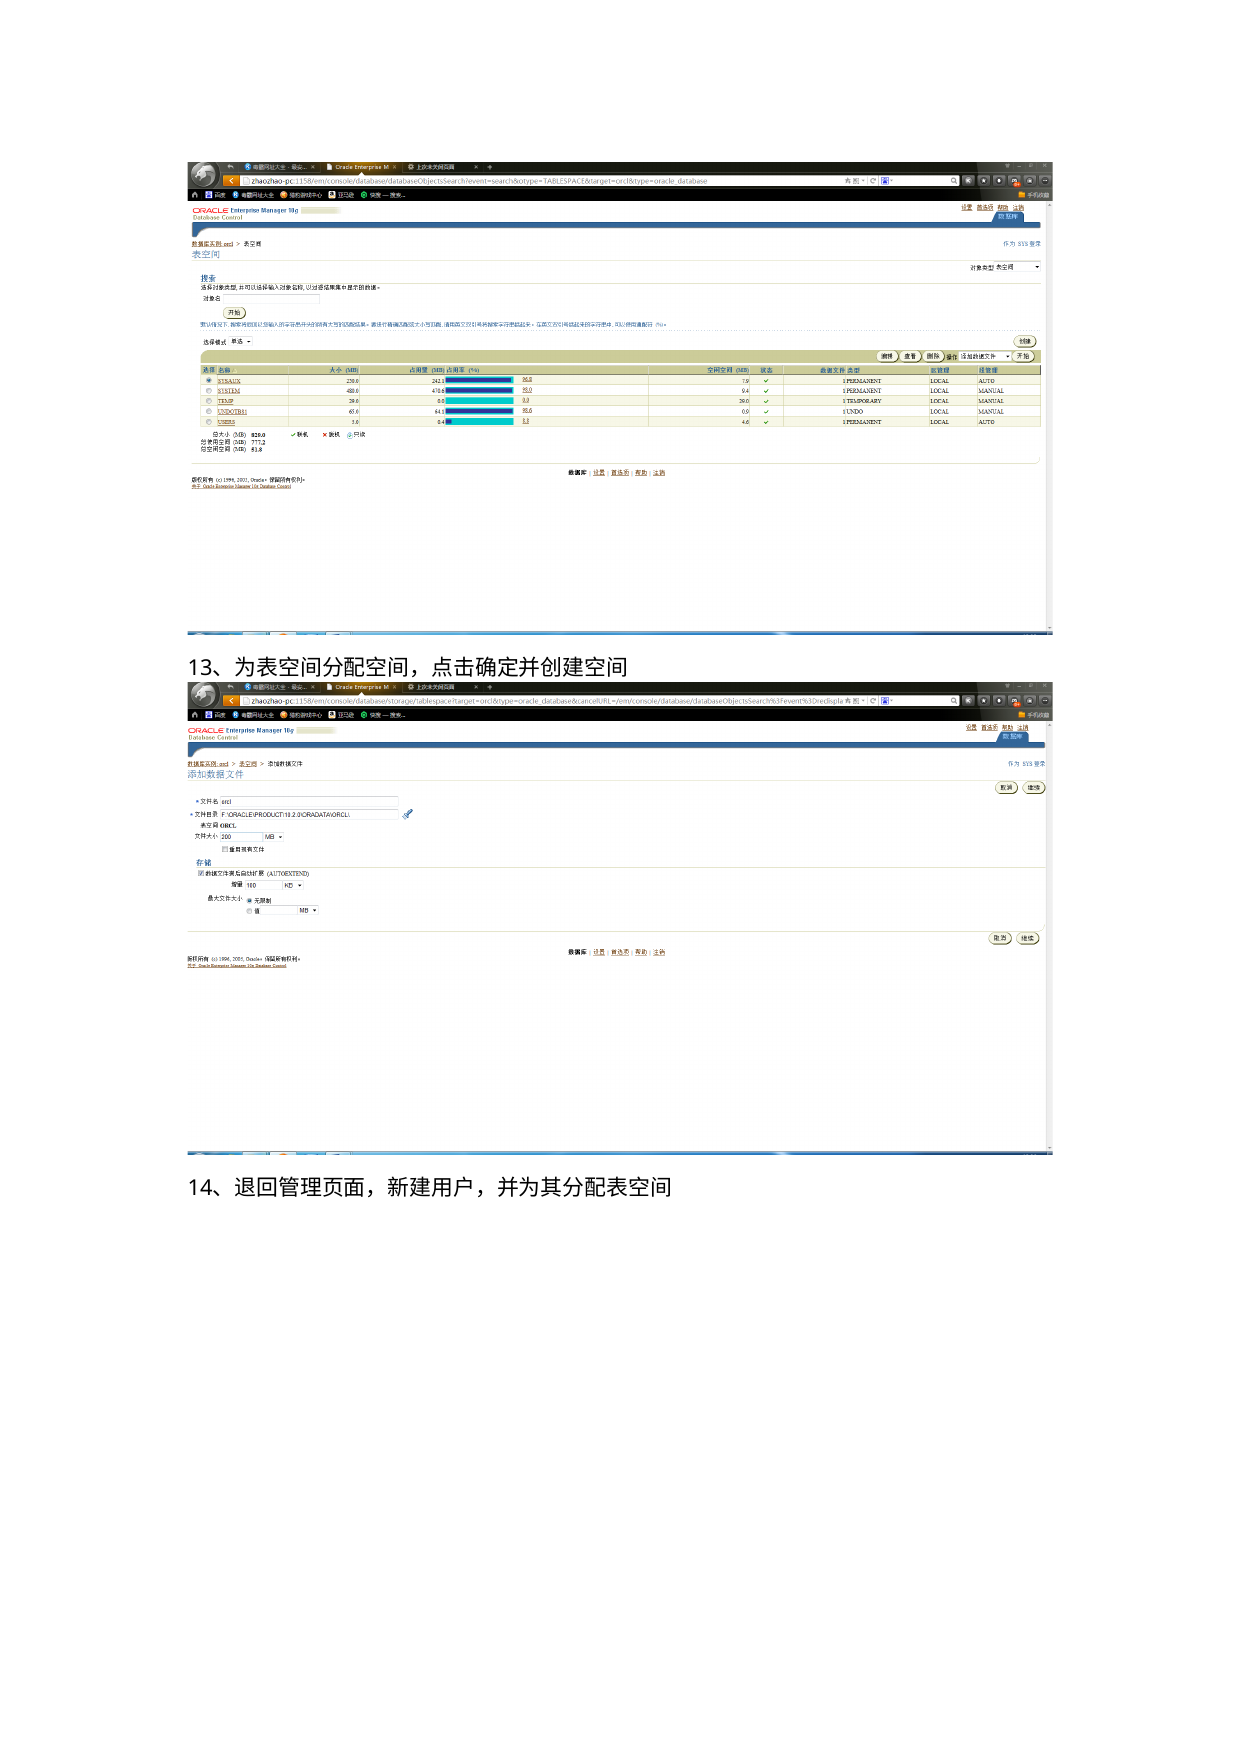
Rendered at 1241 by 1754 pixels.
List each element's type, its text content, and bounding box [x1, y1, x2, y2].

text 13、为表空间分配空间，点击确定并创建空间 [187, 649, 1053, 682]
picture [187, 682, 1053, 1155]
picture [187, 162, 1053, 635]
text 14、退回管理页面，新建用户，并为其分配表空间 [187, 1169, 1053, 1202]
